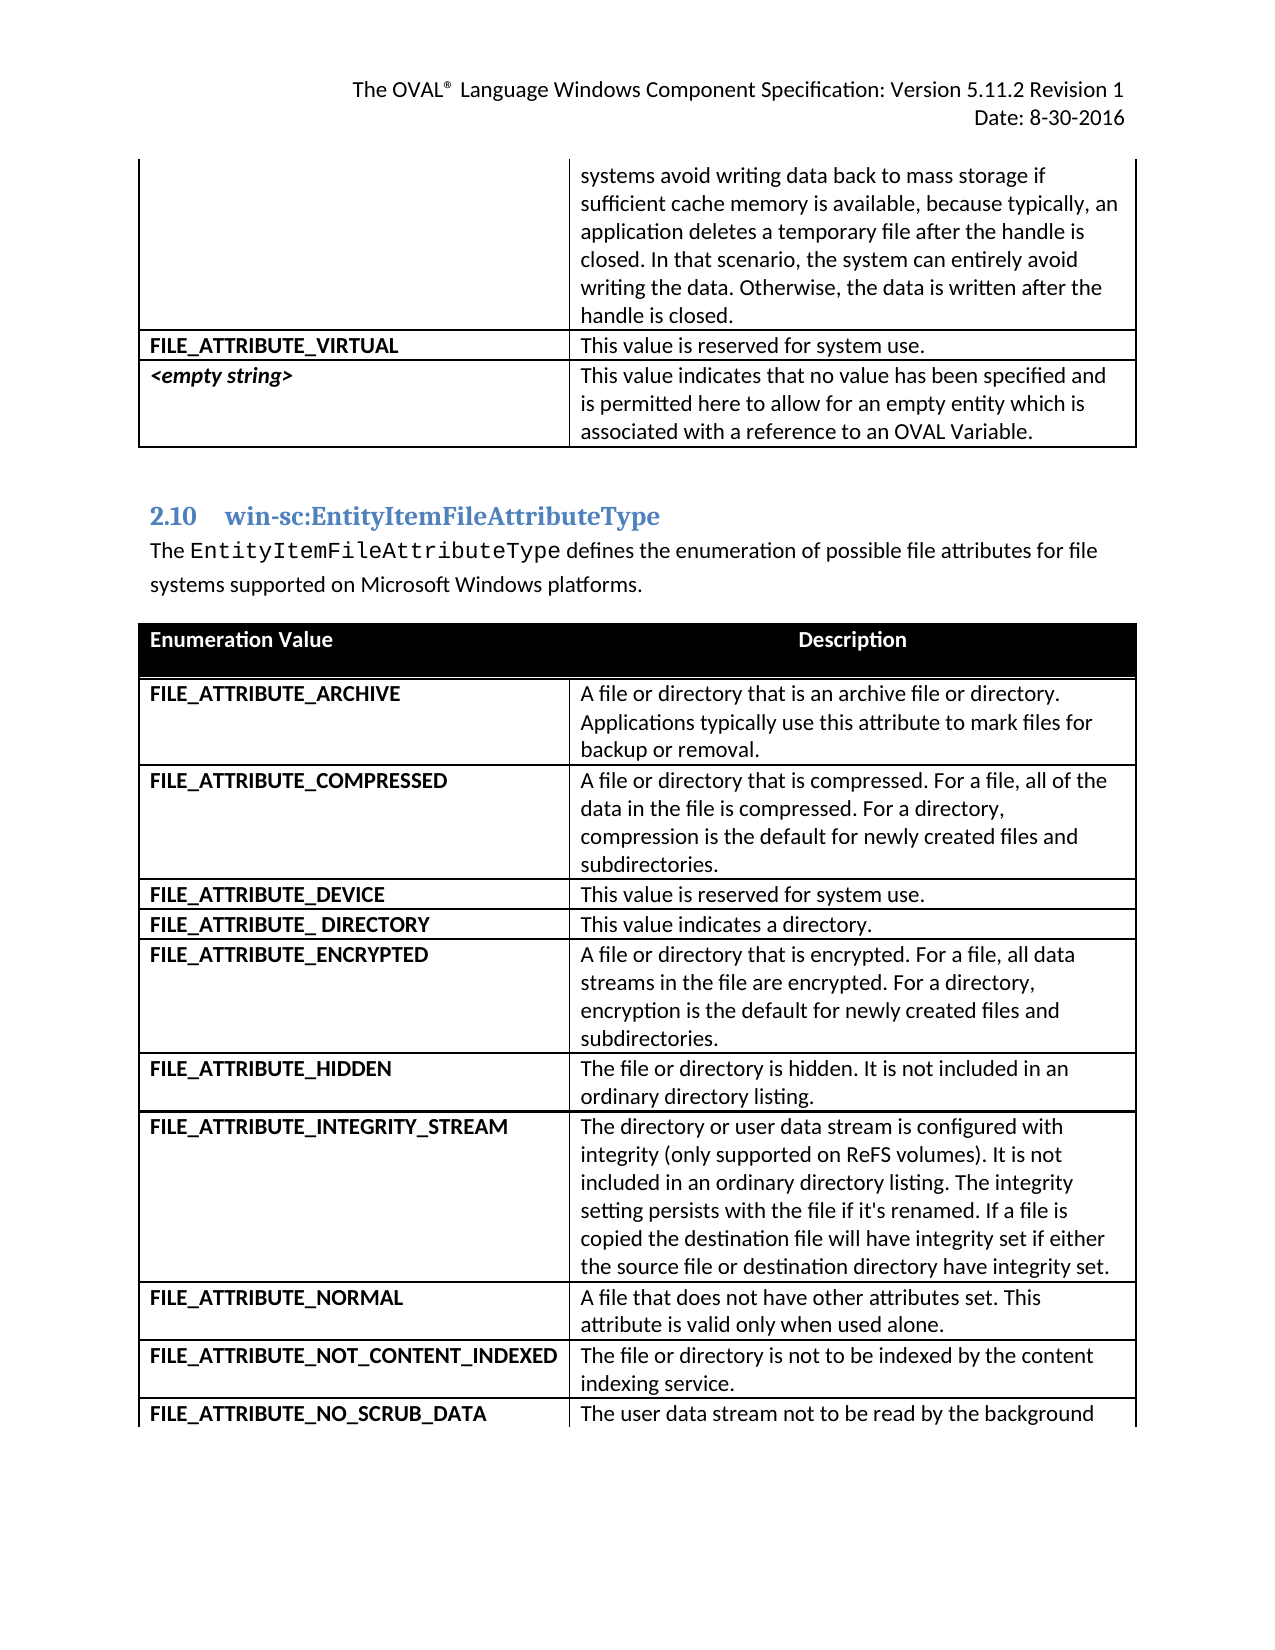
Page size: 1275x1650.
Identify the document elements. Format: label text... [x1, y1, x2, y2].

table_header Enumeration Value [140, 625, 569, 677]
table_cell The directory or user data stream is configured with integrity (only supported on ReFS volumes). It is not included in an ordinary directory listing. The integrity setting persists with the file if it's renamed. If a file is copied the destination file will have integrity set if either the source file or destination directory have integrity set. [570, 1113, 1135, 1281]
table_cell FILE_ATTRIBUTE_COMPRESSED [140, 766, 569, 878]
table_cell A file or directory that is encrypted. For a file, all data streams in the file are encrypted. For a directory, encryption is the default for newly created files and subdirectories. [570, 940, 1135, 1052]
subtitle win-sc:EntityItemFileAttributeType [150, 501, 1125, 532]
table_cell This value indicates that no value has been specified and is permitted here to allow for an empty entity which is associated with a reference to an OVAL Variable. [570, 361, 1135, 446]
table_cell FILE_ATTRIBUTE_NORMAL [140, 1283, 569, 1339]
table_cell A file or directory that is compressed. For a file, all of the data in the file is compressed. For a directory, compression is the default for newly created files and subdirectories. [570, 766, 1135, 878]
table_cell FILE_ATTRIBUTE_INTEGRITY_STREAM [140, 1113, 569, 1281]
table_cell FILE_ATTRIBUTE_HIDDEN [140, 1054, 569, 1110]
table_cell FILE_ATTRIBUTE_ARCHIVE [140, 680, 569, 764]
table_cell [570, 1399, 1135, 1427]
table_cell The file or directory is hidden. It is not included in an ordinary directory listing. [570, 1054, 1135, 1110]
table_cell FILE_ATTRIBUTE_NOT_CONTENT_INDEXED [140, 1341, 569, 1397]
table_cell This value is reserved for system use. [570, 331, 1135, 359]
table_cell This value is reserved for system use. [570, 880, 1135, 908]
table_header Description [569, 625, 1135, 677]
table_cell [140, 159, 569, 329]
table_cell FILE_ATTRIBUTE_ DIRECTORY [140, 910, 569, 938]
text The EntityItemFileAttributeType defines the enumeration of possible file attributes for file systems supported on Microsoft Windows platforms. [150, 536, 1125, 598]
table_cell This value indicates a directory. [570, 910, 1135, 938]
table_cell A file or directory that is an archive file or directory. Applications typically use this attribute to mark files for backup or removal. [570, 680, 1135, 764]
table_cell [140, 1399, 569, 1427]
table_cell FILE_ATTRIBUTE_DEVICE [140, 880, 569, 908]
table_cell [570, 159, 1135, 329]
table_cell <empty string> [140, 361, 569, 446]
table_cell The file or directory is not to be indexed by the content indexing service. [570, 1341, 1135, 1397]
table_cell FILE_ATTRIBUTE_ENCRYPTED [140, 940, 569, 1052]
table_cell A file that does not have other attributes set. This attribute is valid only when used alone. [570, 1283, 1135, 1339]
table_cell FILE_ATTRIBUTE_VIRTUAL [140, 331, 569, 359]
